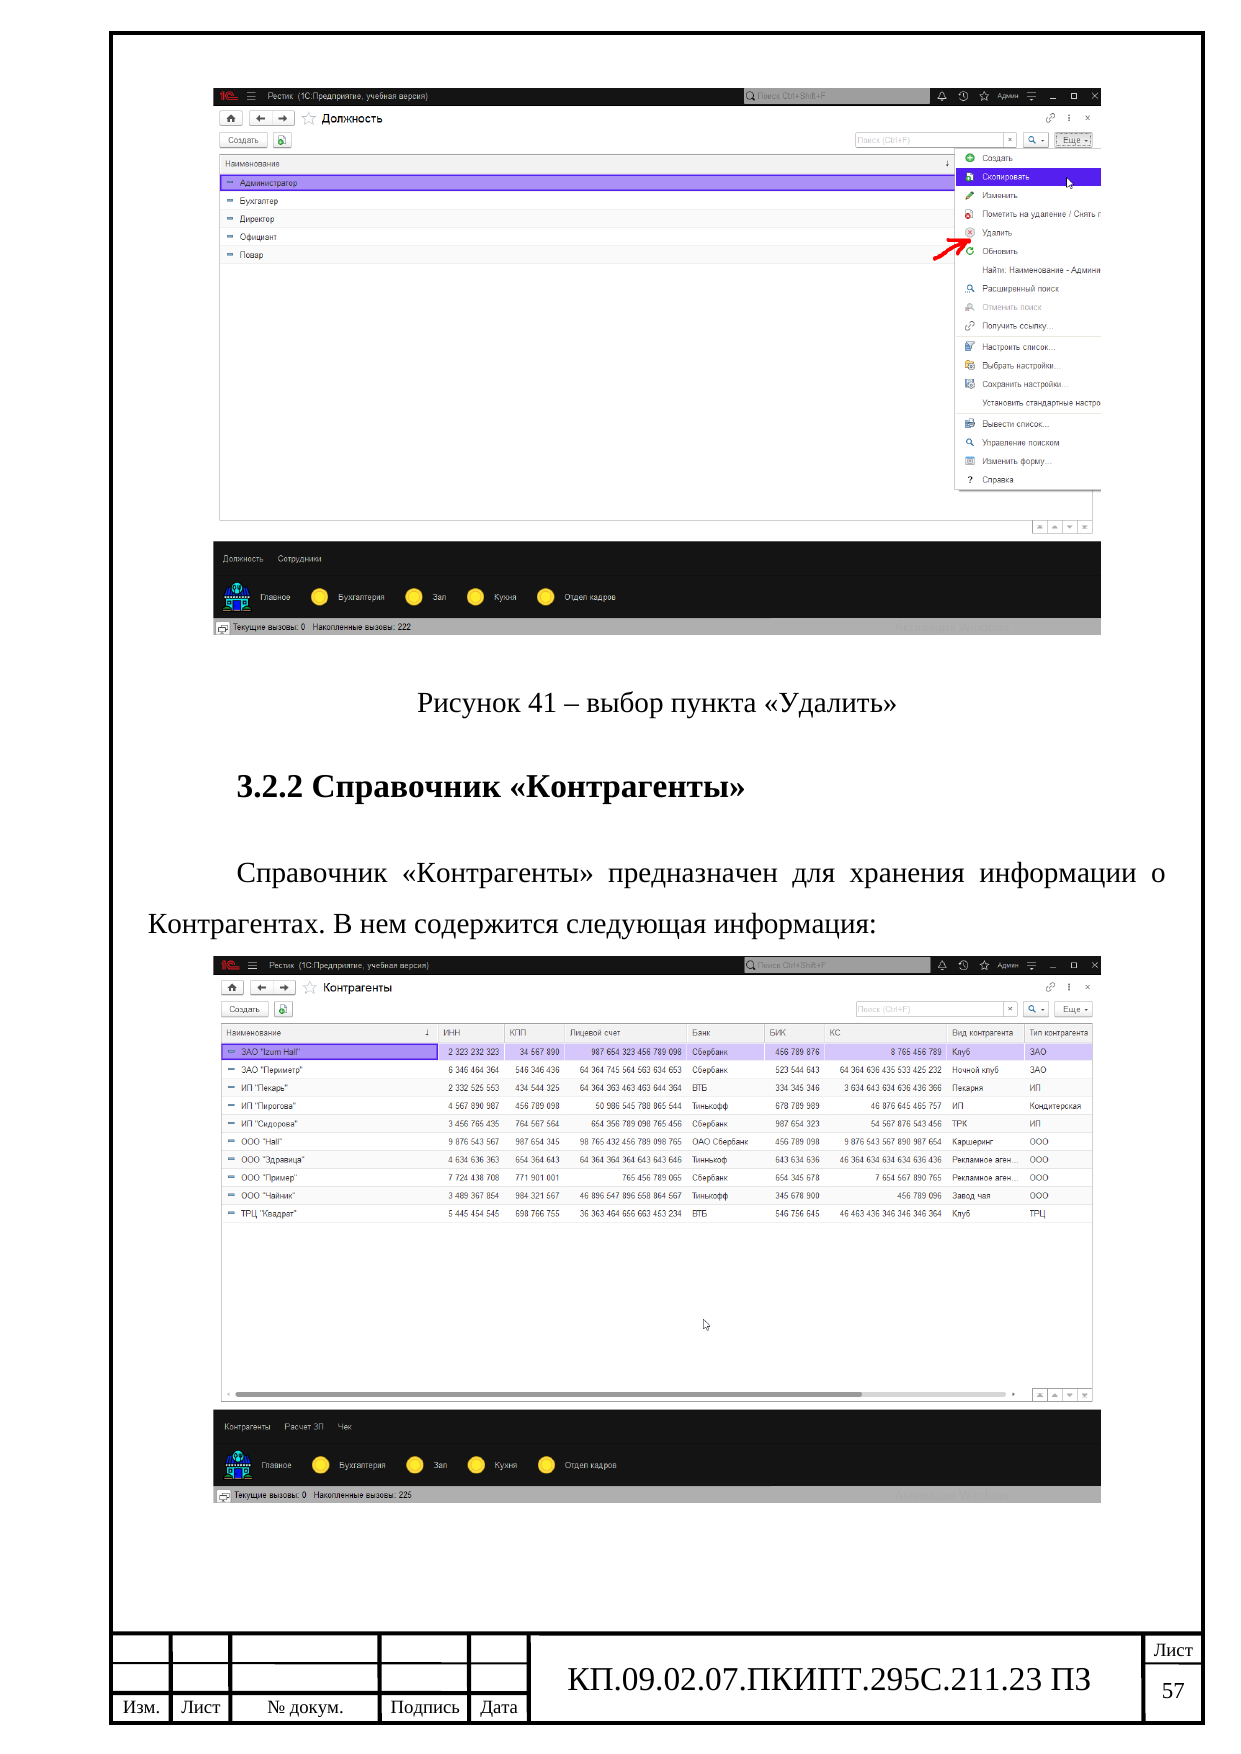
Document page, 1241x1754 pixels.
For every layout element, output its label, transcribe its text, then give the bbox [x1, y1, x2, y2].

picture [213, 956, 1101, 1503]
text Рисунок 41 – выбор пункта «Удалить» [148, 685, 1167, 719]
text 3.2.2 Справочник «Контрагенты» [148, 767, 1167, 805]
picture [213, 88, 1101, 635]
text Справочник «Контрагенты» предназначен для хранения информации о Контрагентах. В нем содержится следующая информация: [148, 856, 1167, 939]
